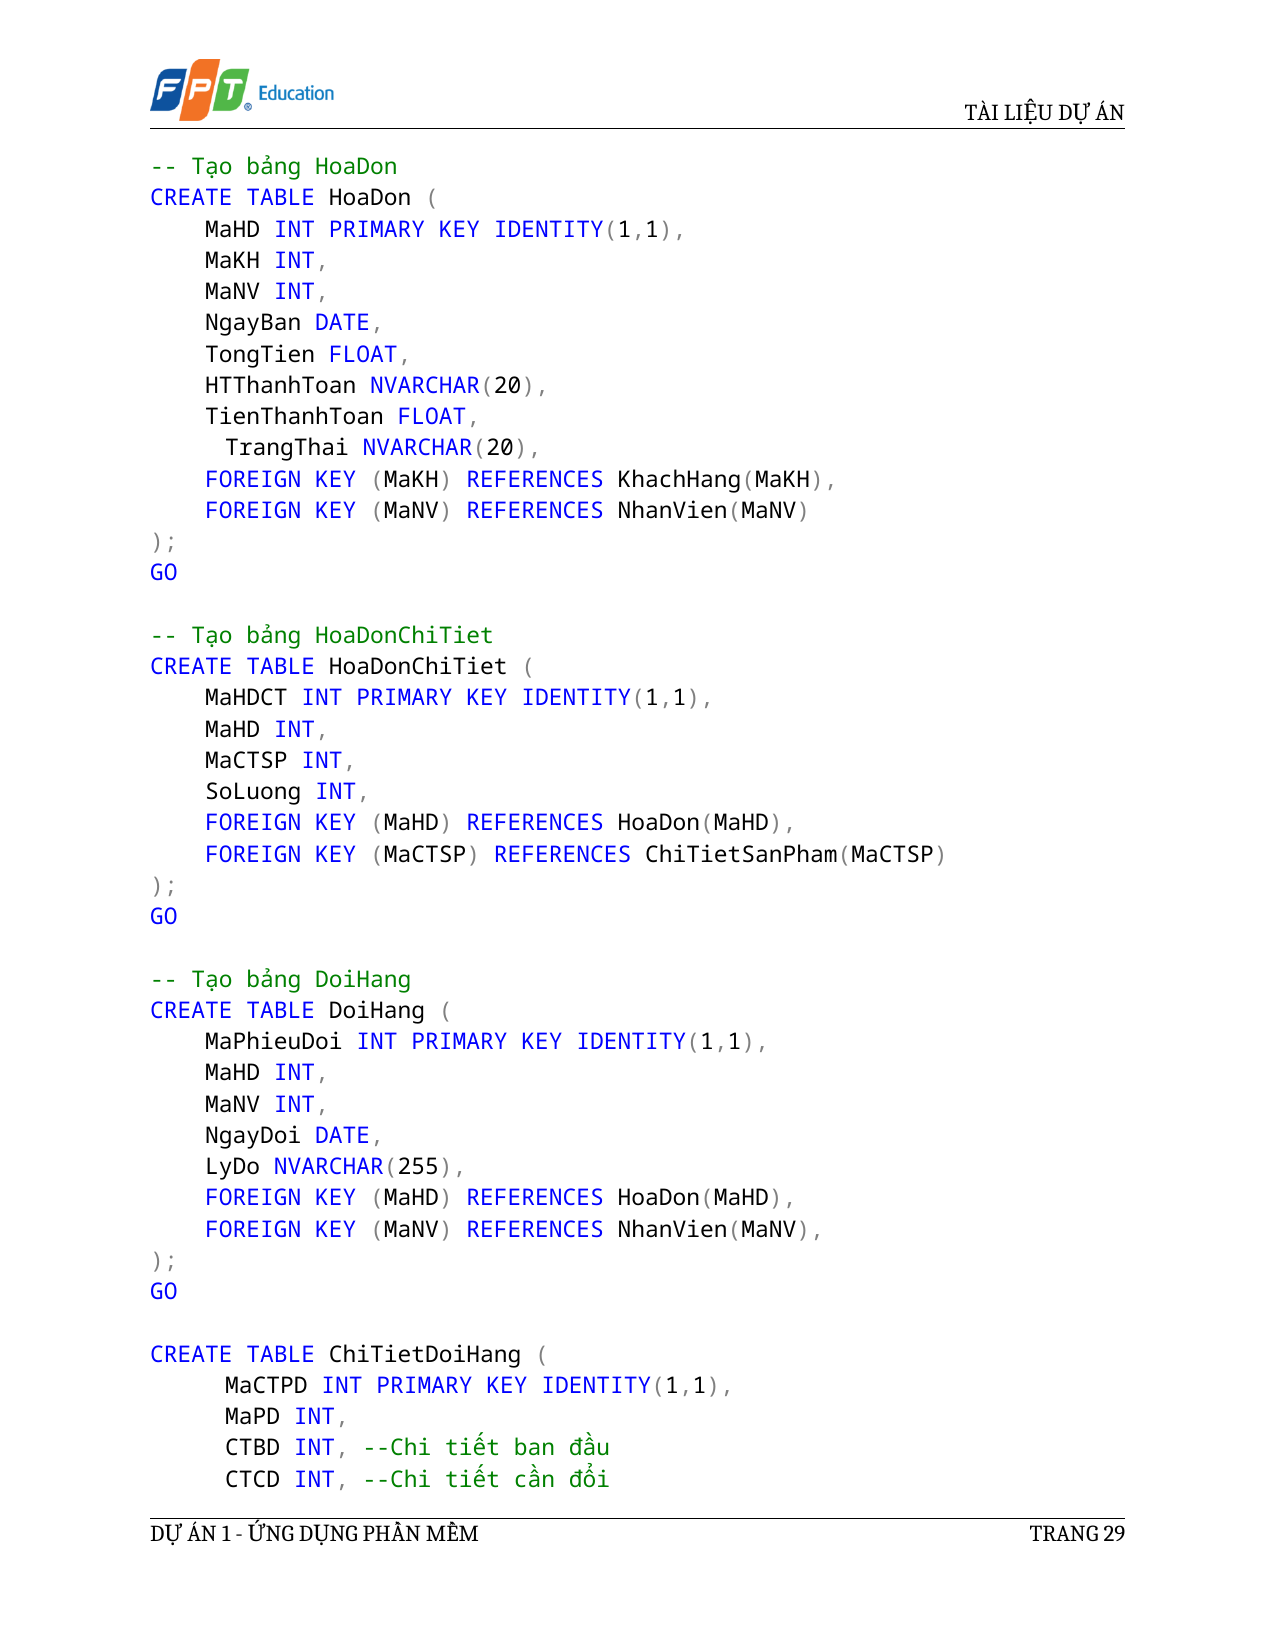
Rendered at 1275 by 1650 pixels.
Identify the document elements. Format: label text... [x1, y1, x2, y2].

text LyDo NVARCHAR(255), [150, 1150, 1125, 1181]
text MaKH INT, [150, 244, 1125, 275]
text MaNV INT, [150, 1087, 1125, 1119]
text -- Tạo bảng DoiHang [150, 962, 1125, 994]
text GO [150, 900, 1125, 931]
text SoLuong INT, [150, 775, 1125, 806]
text CREATE TABLE HoaDonChiTiet ( [150, 650, 1125, 681]
text CTCD INT, --Chi tiết cần đổi [150, 1462, 1125, 1494]
text MaCTPD INT PRIMARY KEY IDENTITY(1,1), [150, 1369, 1125, 1400]
text MaPhieuDoi INT PRIMARY KEY IDENTITY(1,1), [150, 1025, 1125, 1056]
text MaHD INT, [150, 1056, 1125, 1087]
text TongTien FLOAT, [150, 337, 1125, 369]
text ); [150, 869, 1125, 900]
text GO [150, 556, 1125, 587]
text NgayBan DATE, [150, 306, 1125, 337]
picture [150, 59, 336, 121]
text MaPD INT, [150, 1400, 1125, 1431]
text FOREIGN KEY (MaKH) REFERENCES KhachHang(MaKH), [150, 462, 1125, 494]
text MaNV INT, [150, 275, 1125, 306]
text FOREIGN KEY (MaCTSP) REFERENCES ChiTietSanPham(MaCTSP) [150, 837, 1125, 869]
text CREATE TABLE HoaDon ( [150, 181, 1125, 212]
text GO [150, 1275, 1125, 1306]
text -- Tạo bảng HoaDon [150, 150, 1125, 181]
text HTThanhToan NVARCHAR(20), [150, 369, 1125, 400]
text FOREIGN KEY (MaNV) REFERENCES NhanVien(MaNV) [150, 494, 1125, 525]
text CREATE TABLE ChiTietDoiHang ( [150, 1337, 1125, 1369]
text MaHD INT, [150, 712, 1125, 744]
text FOREIGN KEY (MaHD) REFERENCES HoaDon(MaHD), [150, 1181, 1125, 1212]
text FOREIGN KEY (MaHD) REFERENCES HoaDon(MaHD), [150, 806, 1125, 837]
text MaCTSP INT, [150, 744, 1125, 775]
text FOREIGN KEY (MaNV) REFERENCES NhanVien(MaNV), [150, 1212, 1125, 1244]
text MaHDCT INT PRIMARY KEY IDENTITY(1,1), [150, 681, 1125, 712]
text TienThanhToan FLOAT, [150, 400, 1125, 431]
text TrangThai NVARCHAR(20), [150, 431, 1125, 462]
text ); [150, 525, 1125, 556]
text CTBD INT, --Chi tiết ban đầu [150, 1431, 1125, 1462]
text MaHD INT PRIMARY KEY IDENTITY(1,1), [150, 212, 1125, 244]
text -- Tạo bảng HoaDonChiTiet [150, 619, 1125, 650]
text ); [150, 1244, 1125, 1275]
text NgayDoi DATE, [150, 1119, 1125, 1150]
text CREATE TABLE DoiHang ( [150, 994, 1125, 1025]
